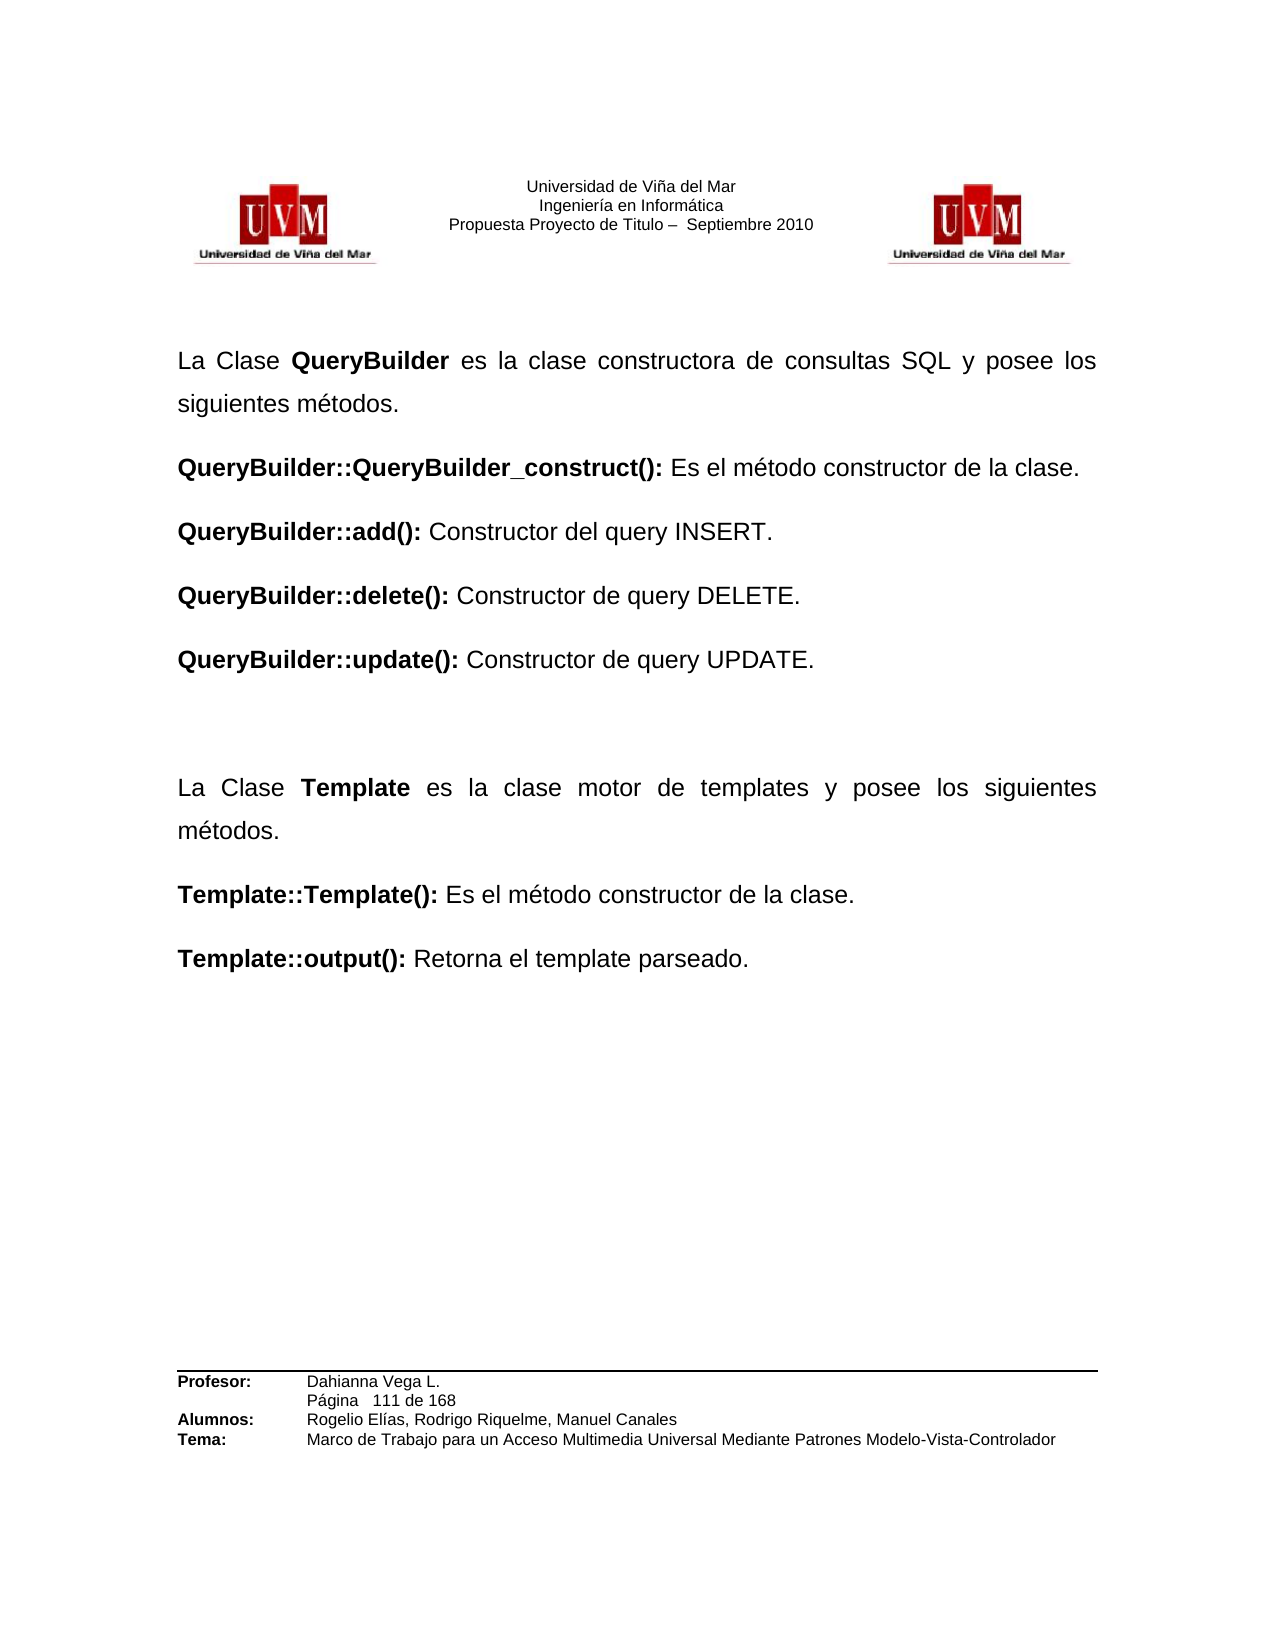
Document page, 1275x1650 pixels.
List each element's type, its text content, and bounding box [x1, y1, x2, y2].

text QueryBuilder::add(): Constructor del query INSERT. [177, 517, 1098, 546]
text QueryBuilder::QueryBuilder_construct(): Es el método constructor de la clase. [177, 453, 1098, 482]
text La Clase Template es la clase motor de templates y posee los siguientes métodos. [177, 773, 1098, 845]
picture [871, 176, 1084, 267]
text QueryBuilder::update(): Constructor de query UPDATE. [177, 645, 1098, 674]
text QueryBuilder::delete(): Constructor de query DELETE. [177, 581, 1098, 610]
text Template::Template(): Es el método constructor de la clase. [177, 880, 1098, 909]
text Template::output(): Retorna el template parseado. [177, 944, 1098, 973]
picture [177, 176, 390, 267]
text La Clase QueryBuilder es la clase constructora de consultas SQL y posee los siguientes métodos. [177, 346, 1098, 418]
